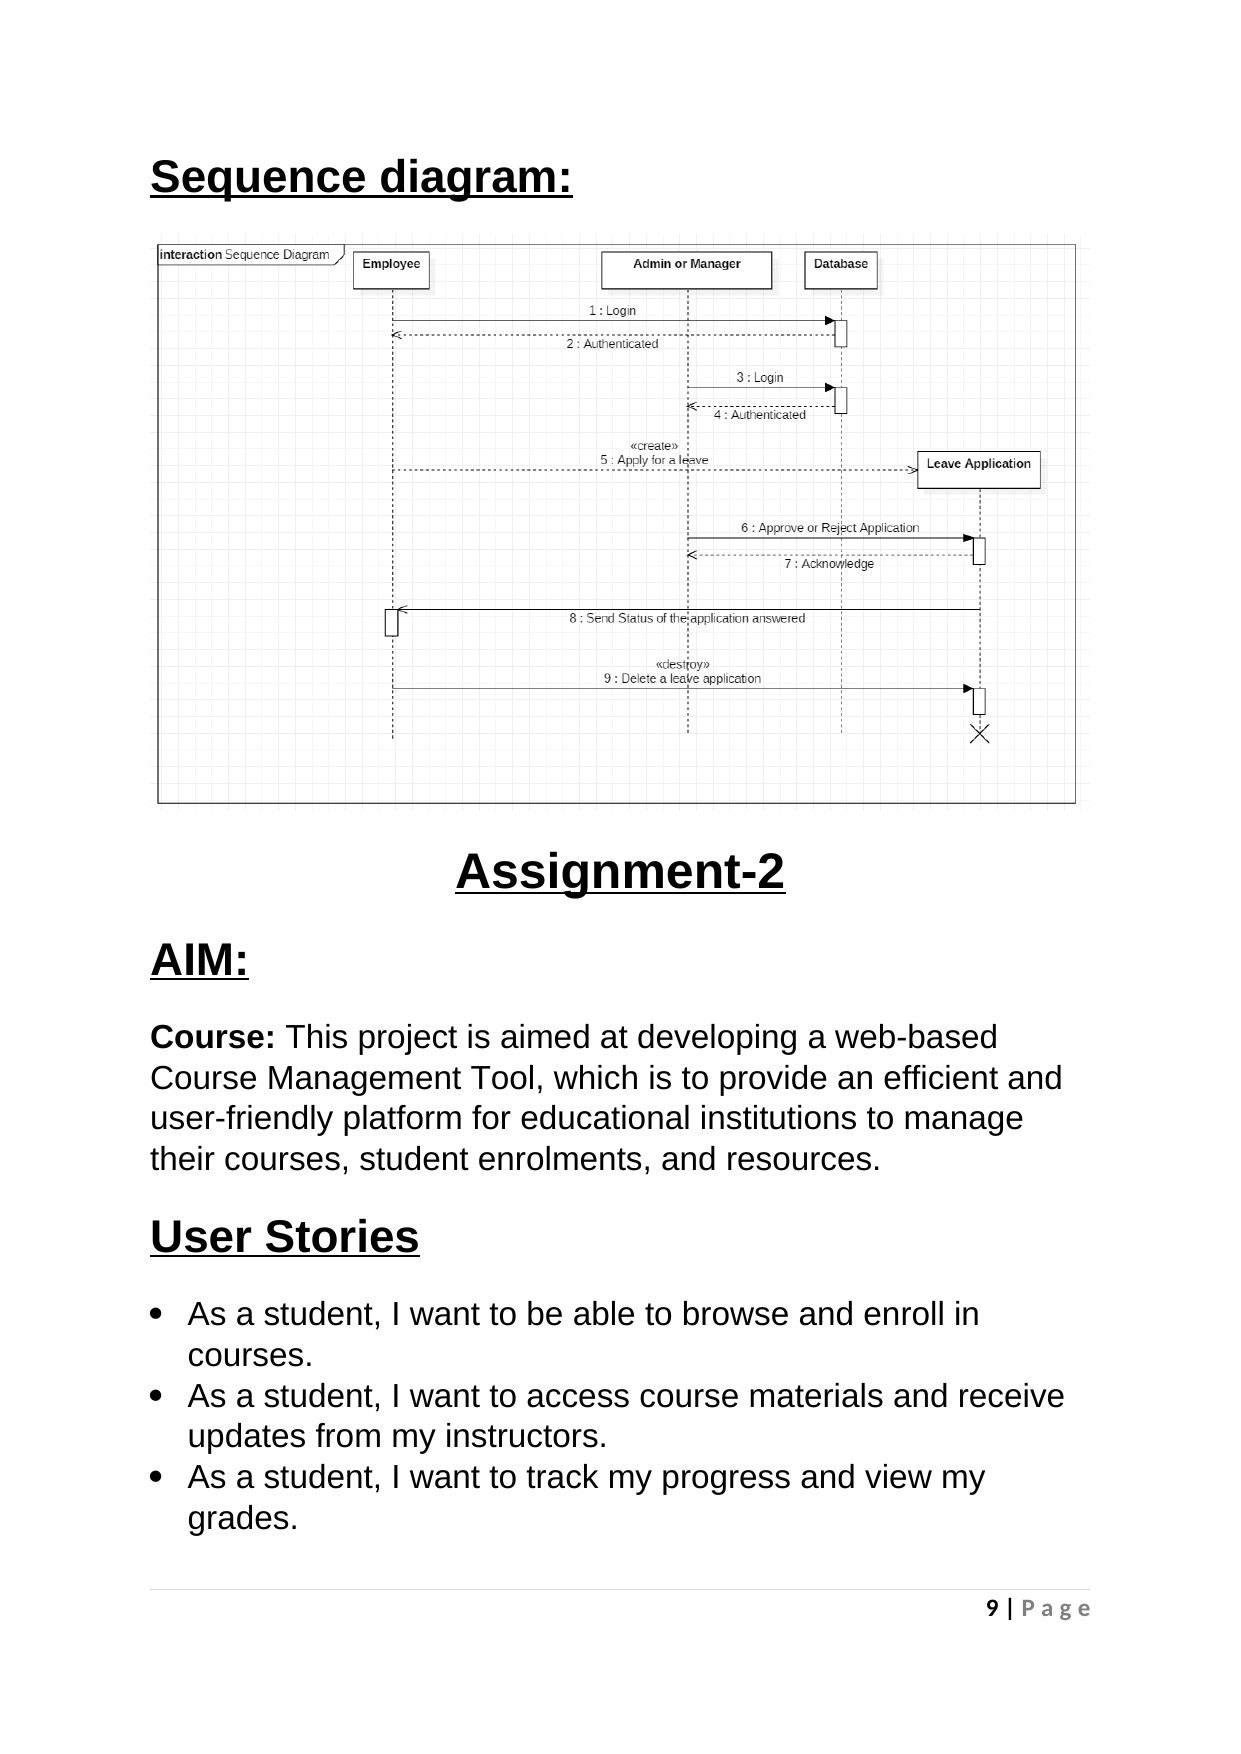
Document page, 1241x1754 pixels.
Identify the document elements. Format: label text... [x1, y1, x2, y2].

list As a student, I want to track my progress and view my grades. [150, 1457, 1090, 1536]
text Sequence diagram: [150, 150, 1090, 203]
text User Stories [150, 1209, 1090, 1262]
text AIM: [150, 932, 1090, 985]
list As a student, I want to access course materials and receive updates from my instructors. [150, 1376, 1090, 1455]
text Assignment-2 [150, 842, 1090, 899]
text Course: This project is aimed at developing a web-based Course Management Tool, which is to provide an efficient and user-friendly platform for educational institutions to manage their courses, student enrolments, and resources. [150, 1017, 1090, 1178]
picture [150, 235, 1091, 811]
list As a student, I want to be able to browse and enroll in courses. [150, 1294, 1090, 1373]
